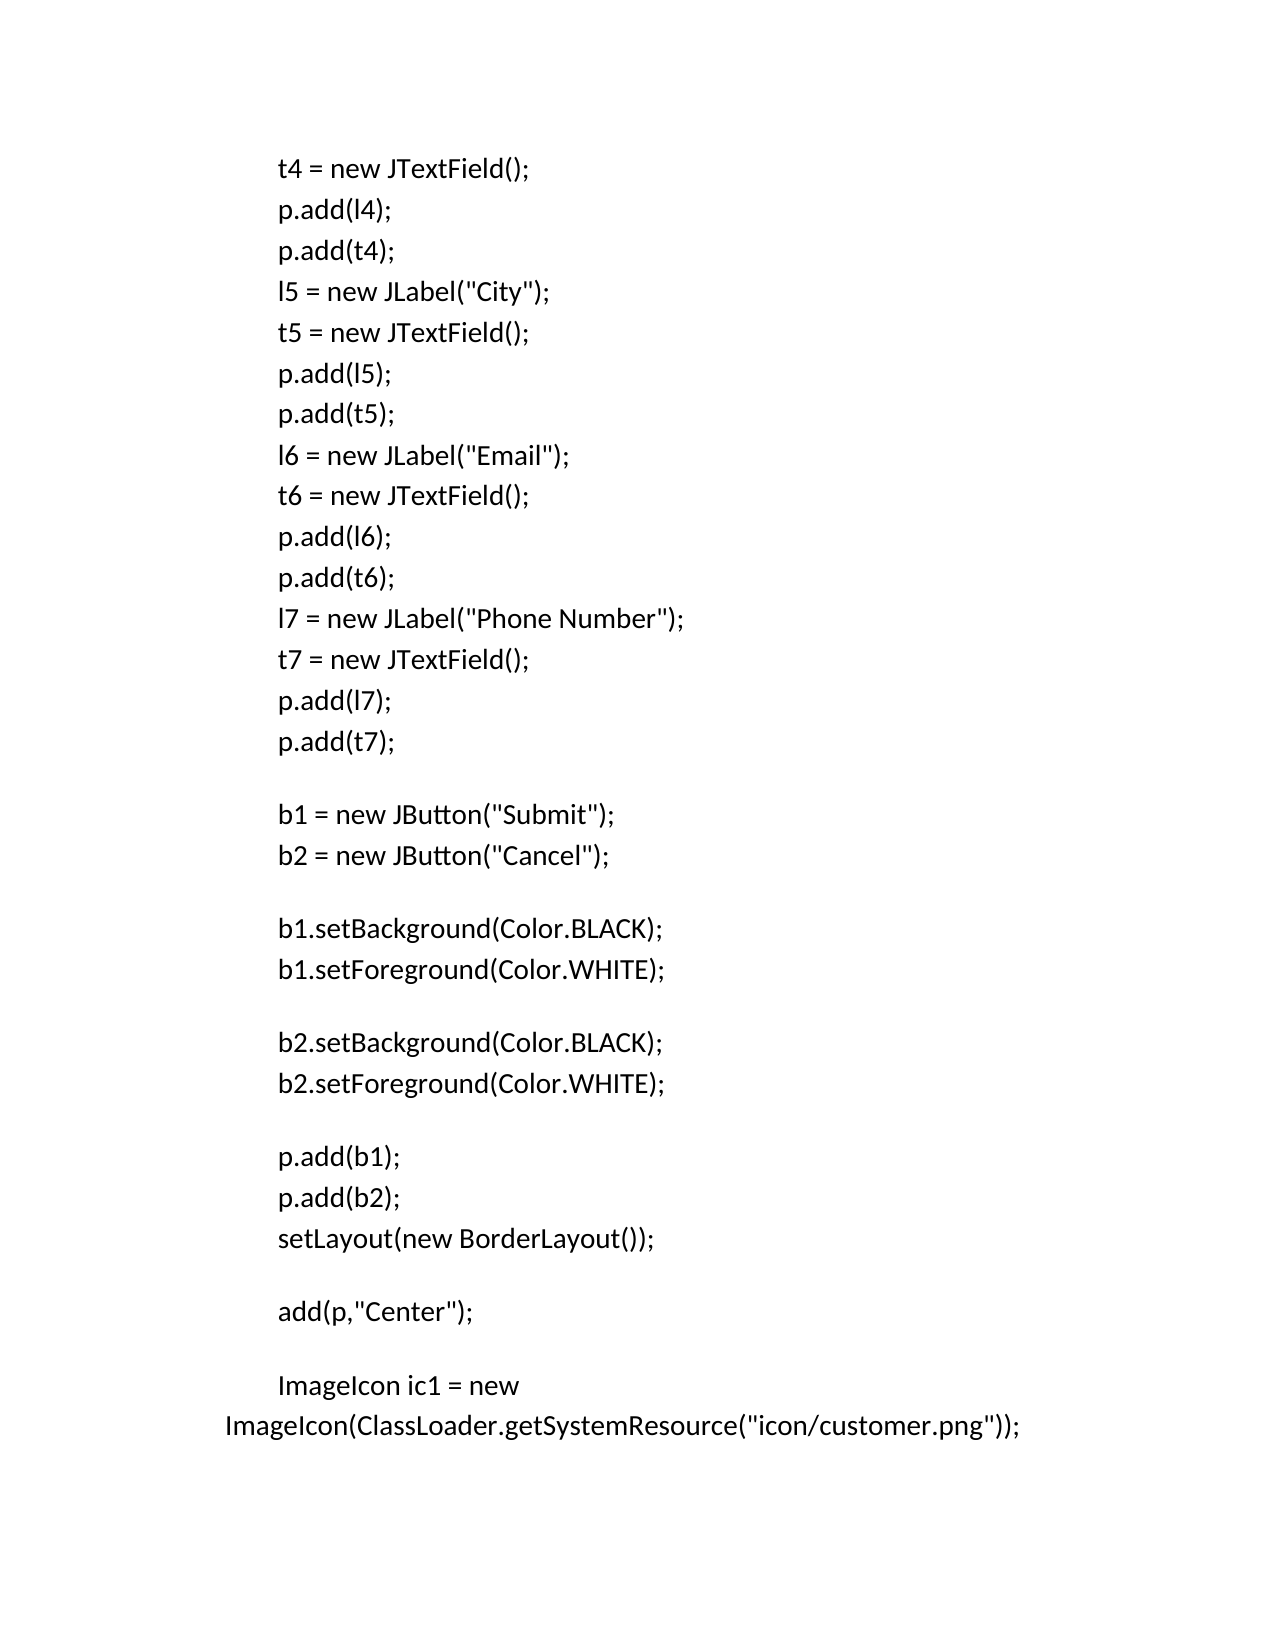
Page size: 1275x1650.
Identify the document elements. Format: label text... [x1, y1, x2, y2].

text p.add(t4); [225, 232, 1125, 267]
text l7 = new JLabel("Phone Number"); [225, 600, 1125, 636]
text b1.setBackground(Color.BLACK); [225, 910, 1125, 946]
text setLayout(new BorderLayout()); [225, 1220, 1125, 1256]
text t7 = new JTextField(); [225, 641, 1125, 677]
text t6 = new JTextField(); [225, 477, 1125, 513]
text p.add(b1); [225, 1138, 1125, 1174]
text b2 = new JButton("Cancel"); [225, 837, 1125, 873]
text t4 = new JTextField(); [225, 150, 1125, 186]
text p.add(t5); [225, 396, 1125, 431]
text t5 = new JTextField(); [225, 314, 1125, 349]
text b2.setBackground(Color.BLACK); [225, 1024, 1125, 1060]
text ImageIcon ic1 = new ImageIcon(ClassLoader.getSystemResource("icon/customer.png")); [225, 1367, 1125, 1443]
text l6 = new JLabel("Email"); [225, 437, 1125, 472]
text p.add(b2); [225, 1179, 1125, 1215]
text l5 = new JLabel("City"); [225, 273, 1125, 308]
text b1 = new JButton("Submit"); [225, 796, 1125, 832]
text p.add(l5); [225, 355, 1125, 390]
text add(p,"Center"); [225, 1293, 1125, 1329]
text b2.setForeground(Color.WHITE); [225, 1065, 1125, 1101]
text p.add(l4); [225, 191, 1125, 227]
text p.add(l7); [225, 682, 1125, 718]
text p.add(t6); [225, 559, 1125, 595]
text p.add(l6); [225, 518, 1125, 554]
text b1.setForeground(Color.WHITE); [225, 951, 1125, 987]
text p.add(t7); [225, 723, 1125, 759]
